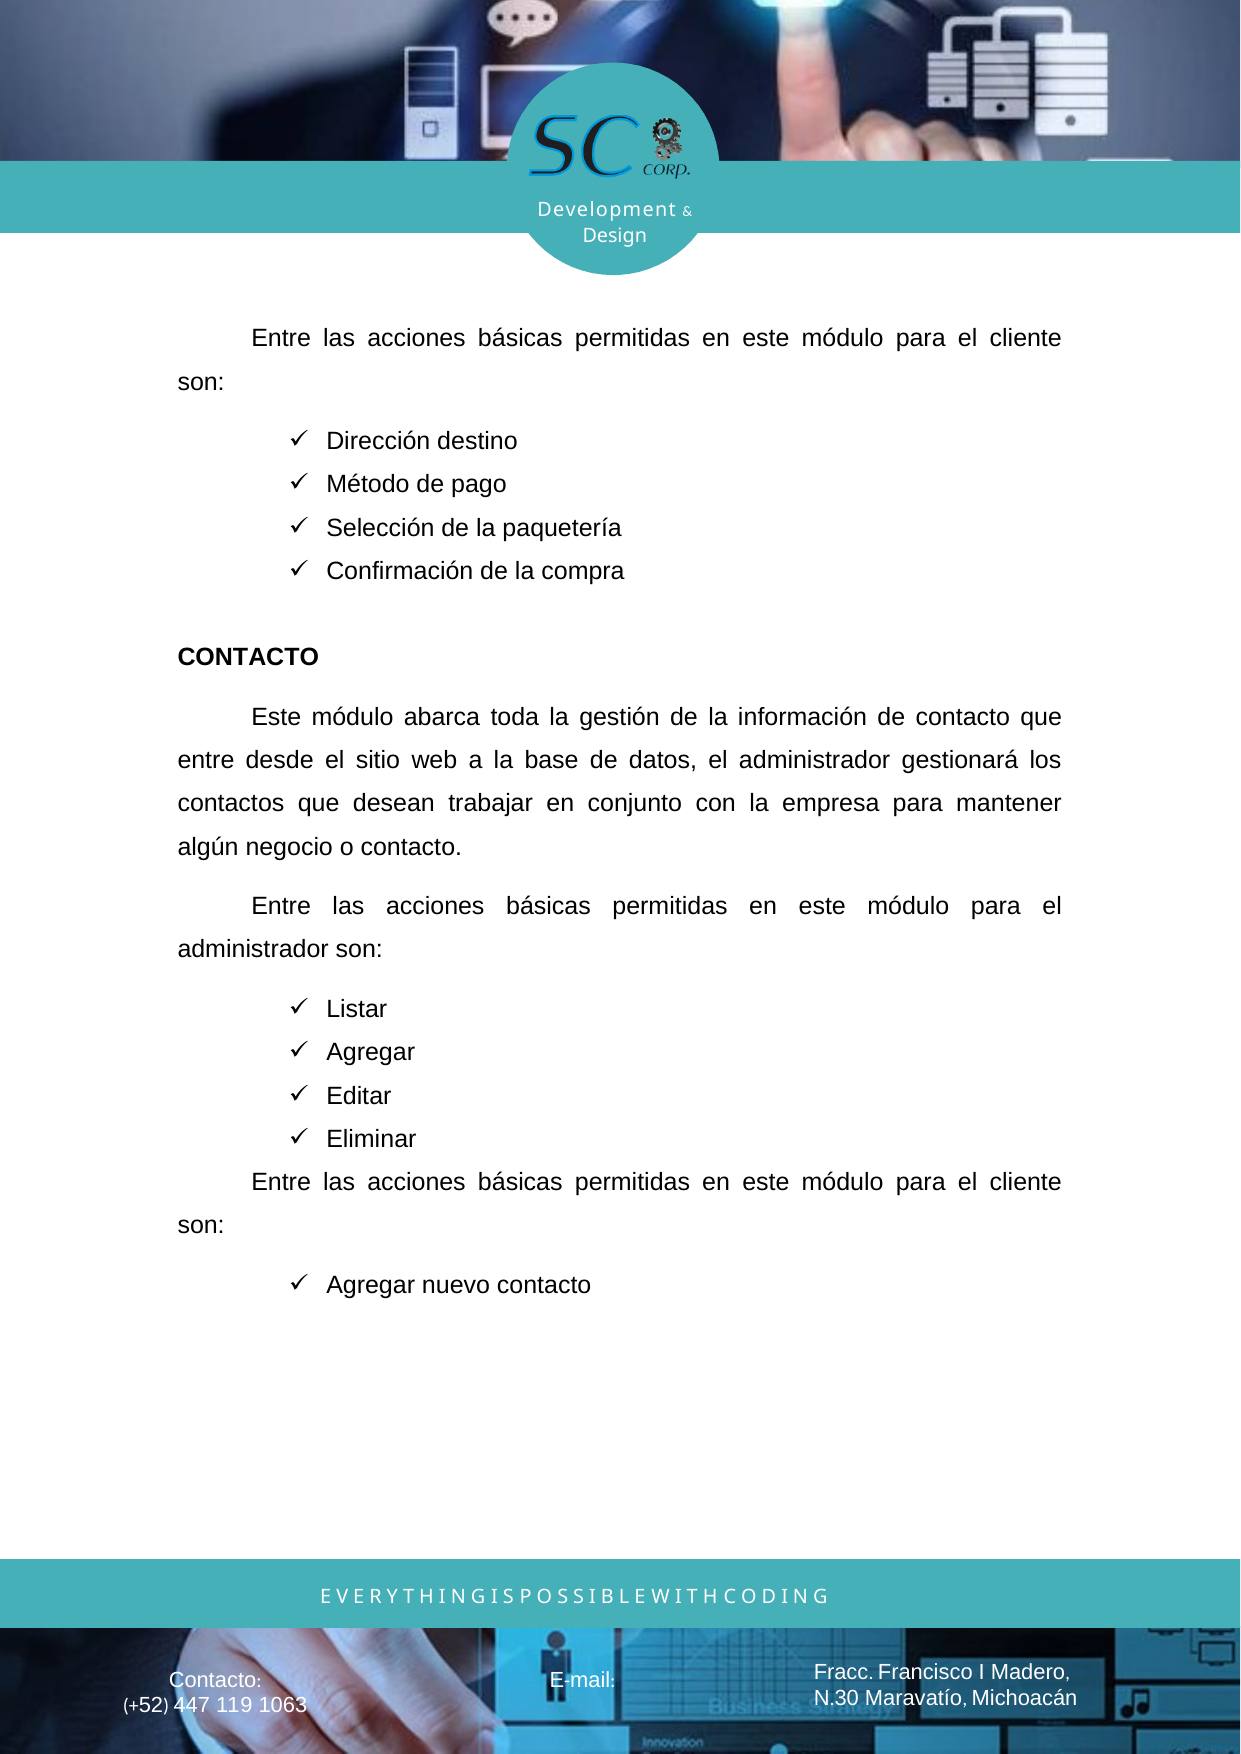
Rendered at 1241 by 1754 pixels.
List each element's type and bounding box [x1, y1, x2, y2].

picture [528, 115, 562, 171]
picture [537, 120, 571, 169]
picture [528, 115, 690, 180]
picture [584, 120, 606, 172]
picture [0, 0, 1241, 160]
picture [0, 1628, 1241, 1754]
